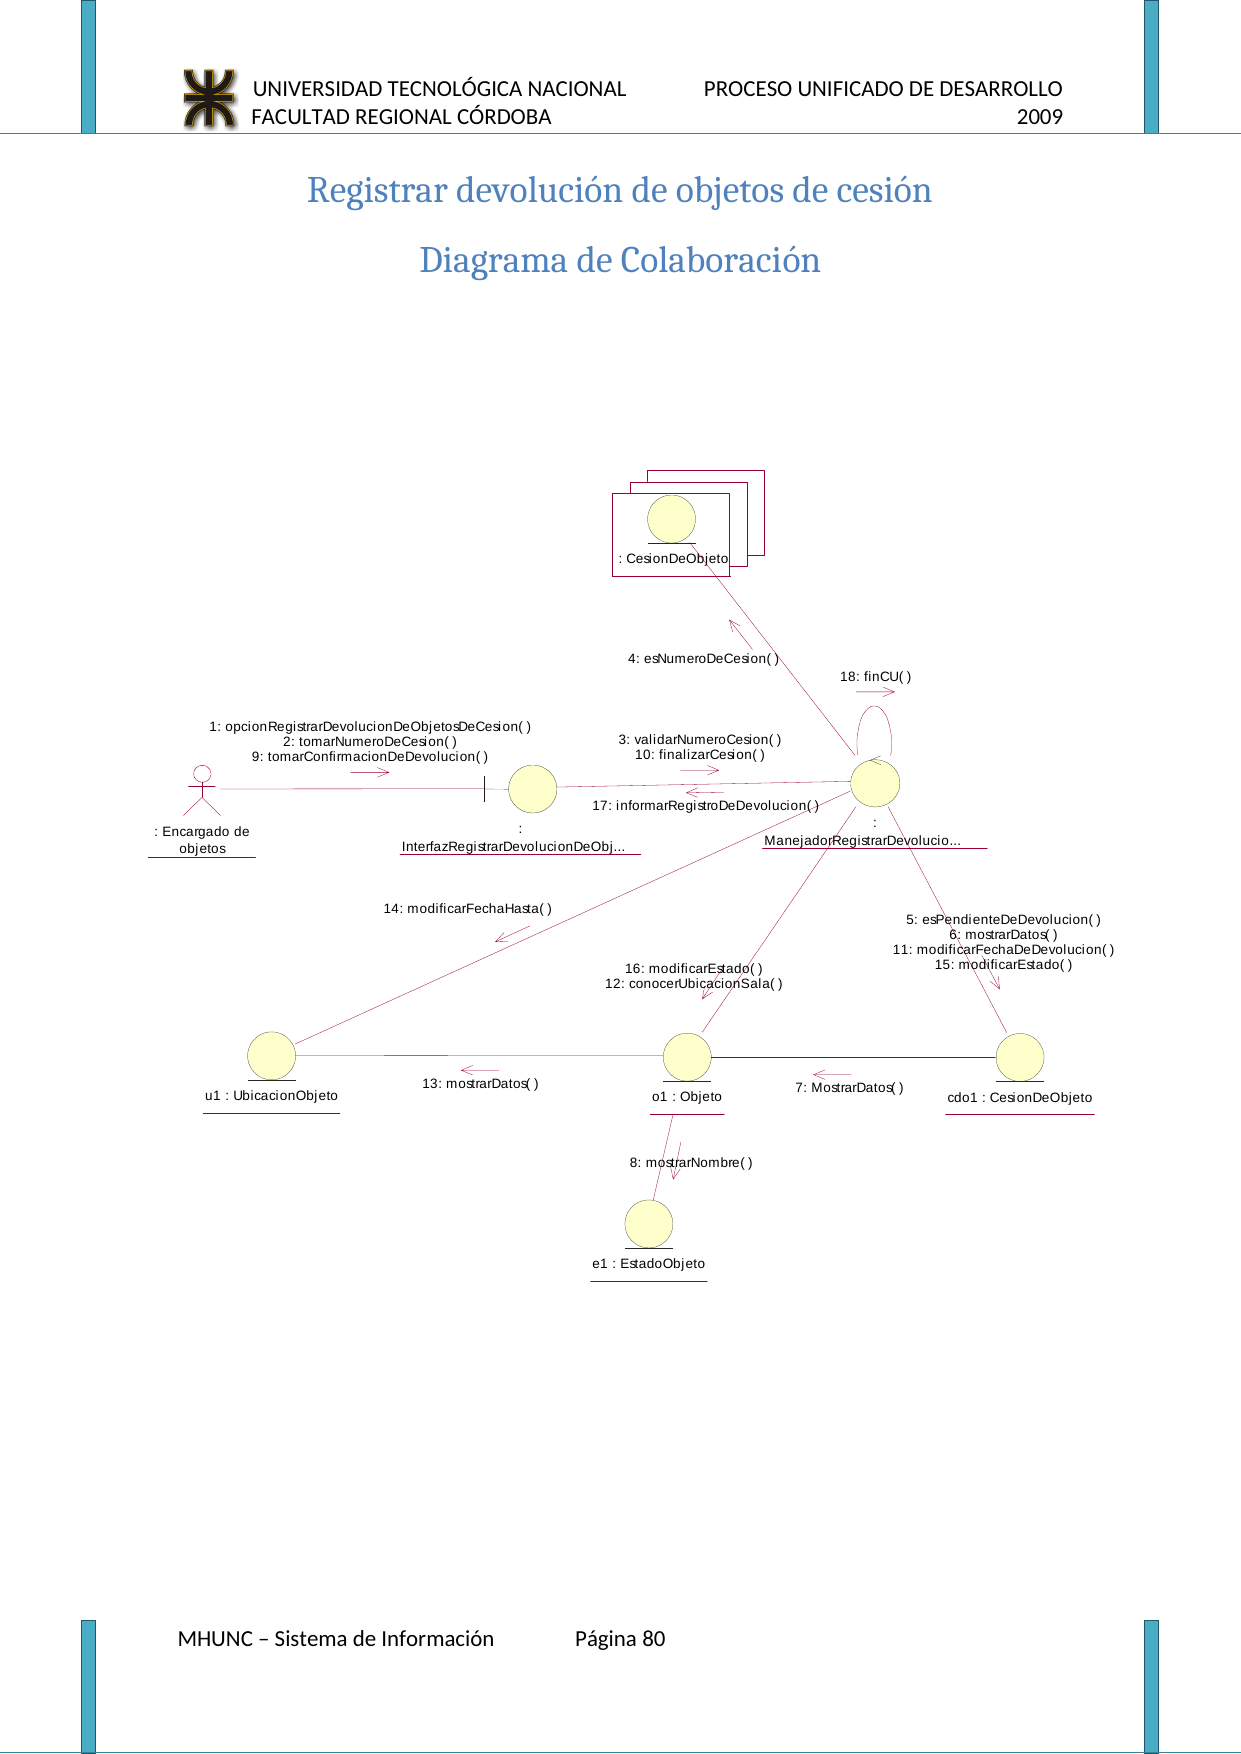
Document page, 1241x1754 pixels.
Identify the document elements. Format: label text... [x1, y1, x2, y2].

subtitle Diagrama de Colaboración [177, 239, 1063, 282]
picture [182, 68, 239, 132]
subtitle Registrar devolución de objetos de cesión [177, 168, 1063, 212]
